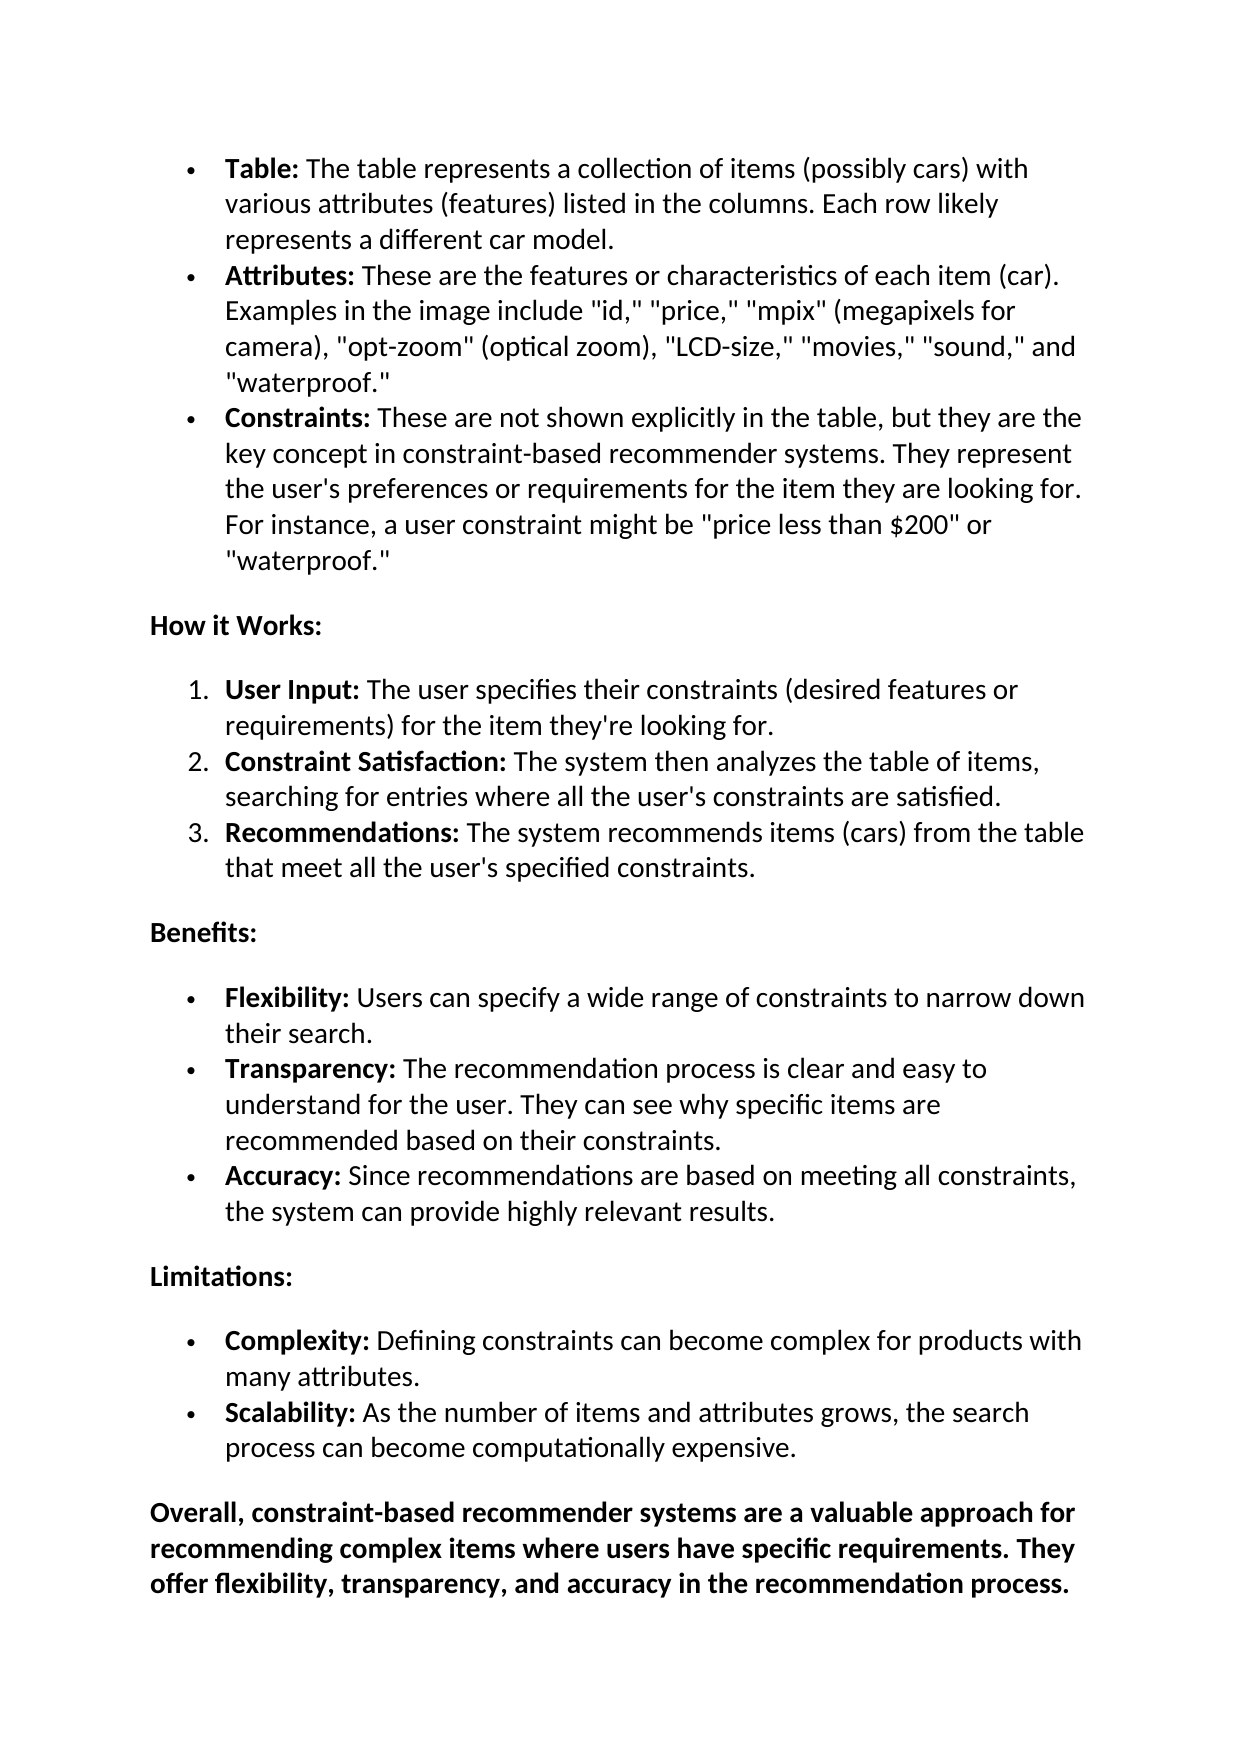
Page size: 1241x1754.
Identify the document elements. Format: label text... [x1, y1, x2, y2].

text Overall, constraint-based recommender systems are a valuable approach for recommending complex items where users have specific requirements. They offer flexibility, transparency, and accuracy in the recommendation process. [150, 1494, 1090, 1601]
text Limitations: [150, 1258, 1090, 1293]
list Accuracy: Since recommendations are based on meeting all constraints, the system can provide highly relevant results. [187, 1157, 1090, 1228]
list User Input: The user specifies their constraints (desired features or requirements) for the item they're looking for. [187, 671, 1090, 743]
list Transparency: The recommendation process is clear and easy to understand for the user. They can see why specific items are recommended based on their constraints. [187, 1050, 1090, 1157]
list Constraint Satisfaction: The system then analyzes the table of items, searching for entries where all the user's constraints are satisfied. [187, 743, 1090, 814]
text Benefits: [150, 914, 1090, 950]
list Flexibility: Users can specify a wide range of constraints to narrow down their search. [187, 979, 1090, 1050]
list Constraints: These are not shown explicitly in the table, but they are the key concept in constraint-based recommender systems. They represent the user's preferences or requirements for the item they are looking for. For instance, a user constraint might be "price less than $200" or "waterproof." [187, 399, 1090, 577]
list Scalability: As the number of items and attributes grows, the search process can become computationally expensive. [187, 1394, 1090, 1465]
list Attributes: These are the features or characteristics of each item (car). Examples in the image include "id," "price," "mpix" (megapixels for camera), "opt-zoom" (optical zoom), "LCD-size," "movies," "sound," and "waterproof." [187, 257, 1090, 399]
list Table: The table represents a collection of items (possibly cars) with various attributes (features) listed in the columns. Each row likely represents a different car model. [187, 150, 1090, 257]
list Recommendations: The system recommends items (cars) from the table that meet all the user's specified constraints. [187, 814, 1090, 885]
list Complexity: Defining constraints can become complex for products with many attributes. [187, 1322, 1090, 1394]
text How it Works: [150, 607, 1090, 642]
